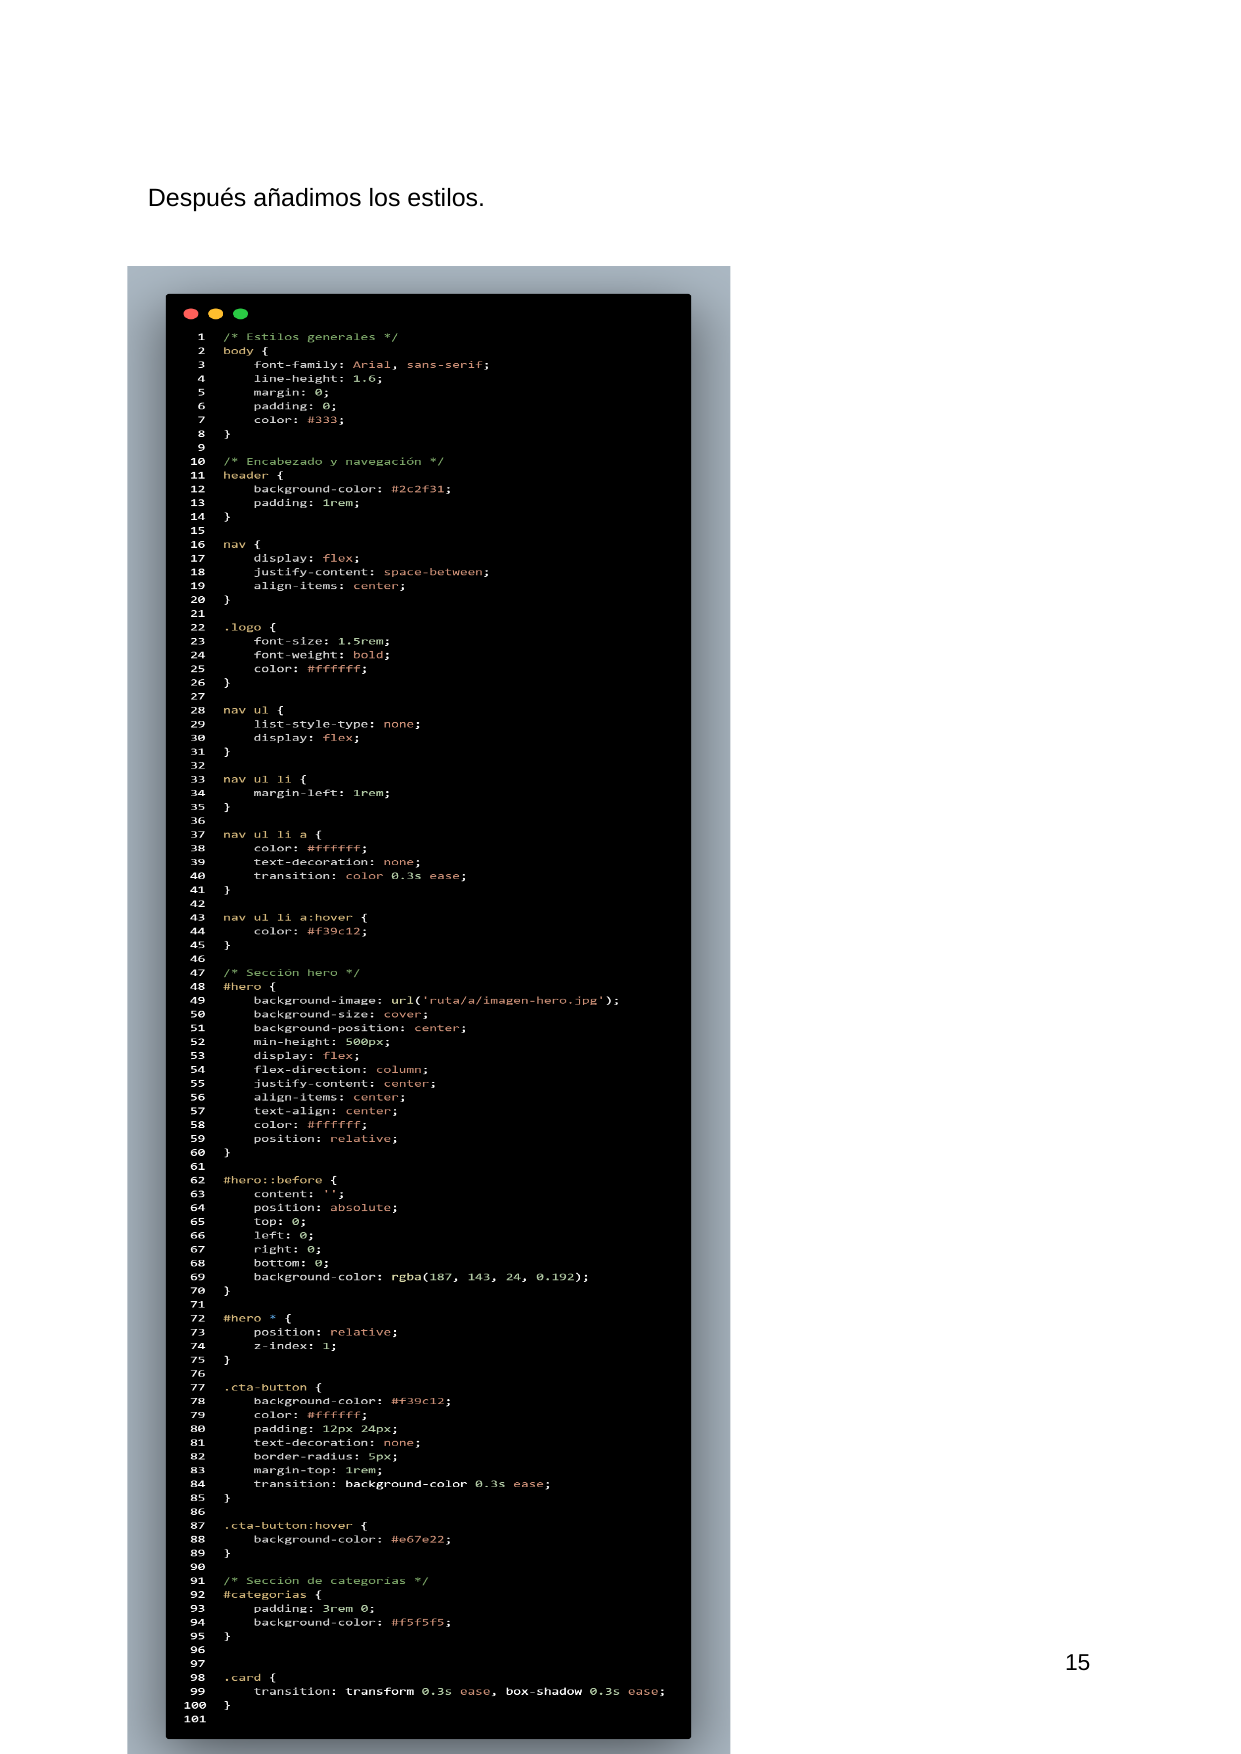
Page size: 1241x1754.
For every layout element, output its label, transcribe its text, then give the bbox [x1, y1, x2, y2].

text Después añadimos los estilos. [148, 183, 1090, 212]
picture [127, 266, 731, 1754]
